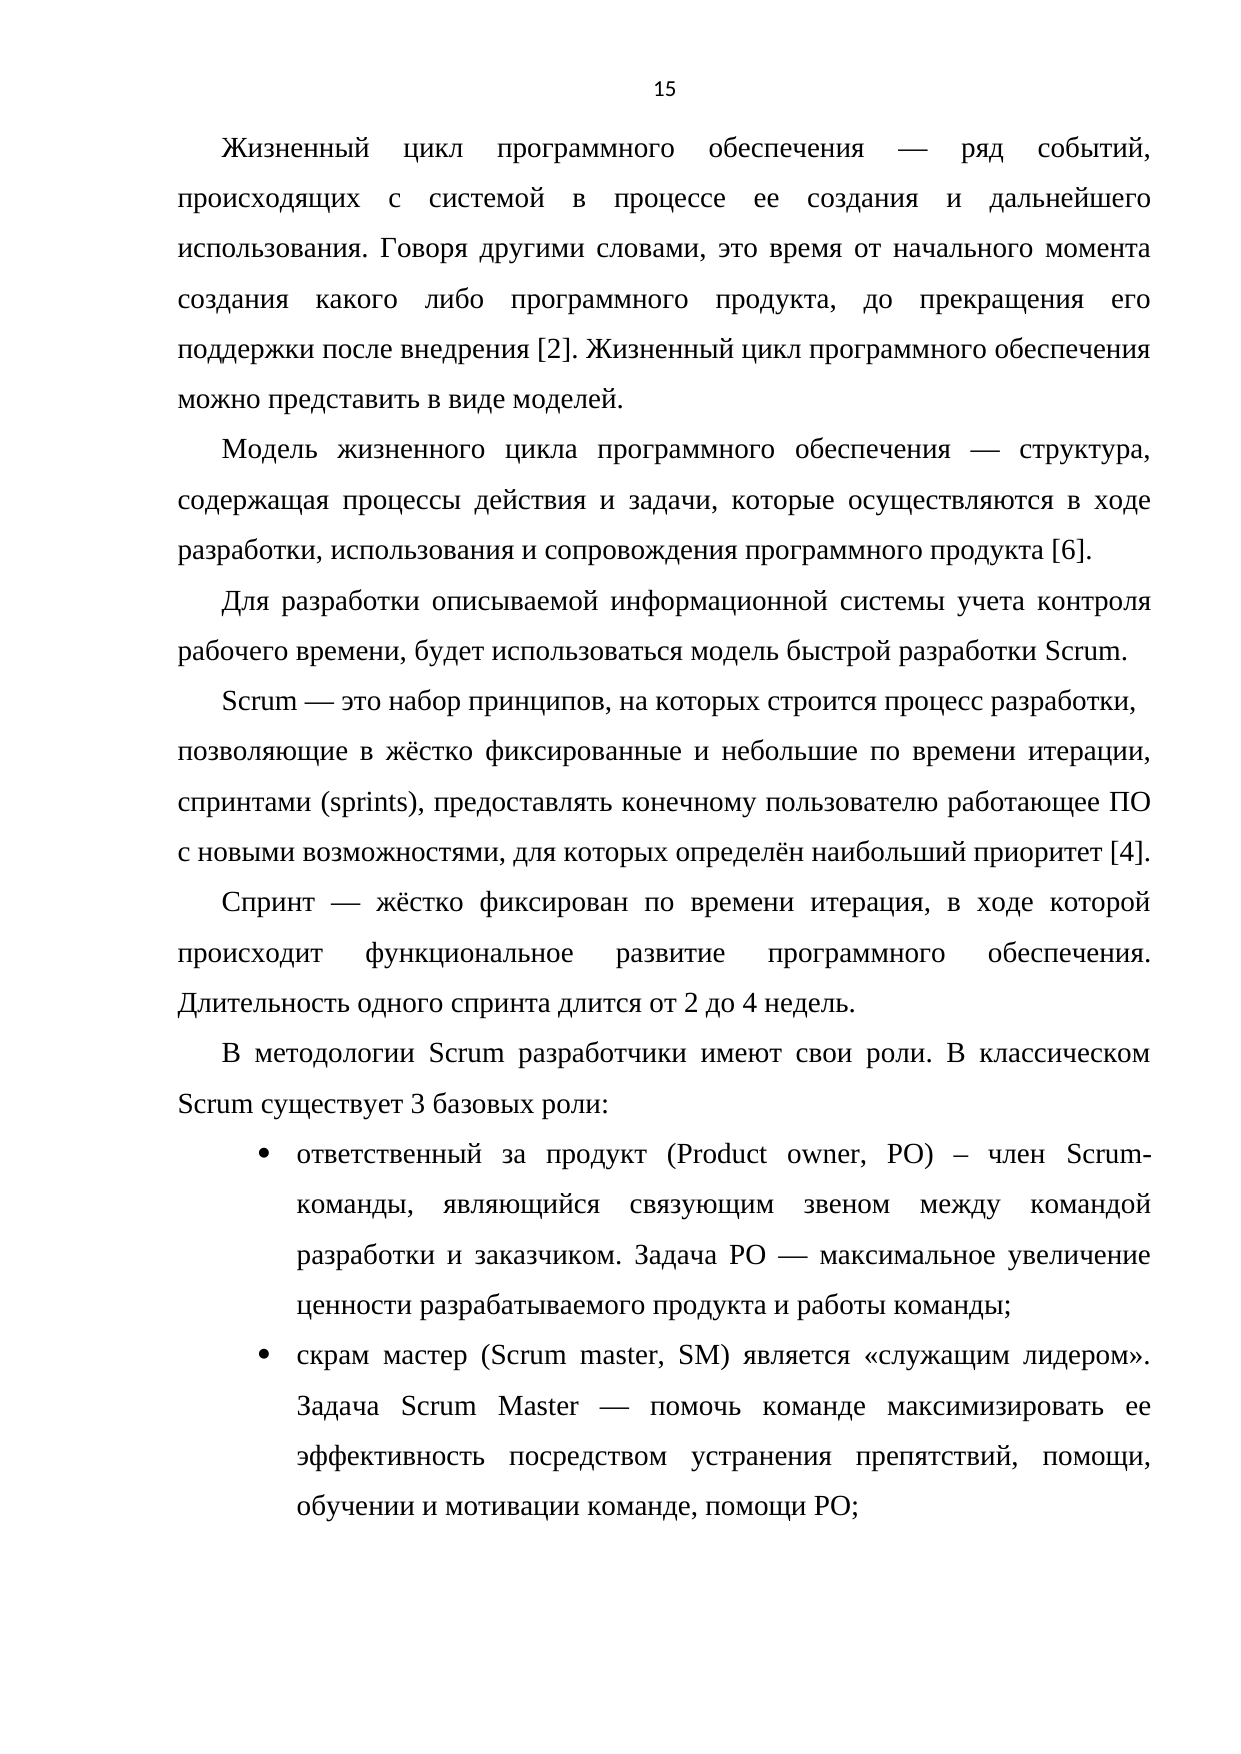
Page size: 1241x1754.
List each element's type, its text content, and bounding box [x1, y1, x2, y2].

text Жизненный цикл программного обеспечения — ряд событий, происходящих с системой в процессе ее создания и дальнейшего использования. Говоря другими словами, это время от начального момента создания какого либо программного продукта, до прекращения его поддержки после внедрения [2]. Жизненный цикл программного обеспечения можно представить в виде моделей. [177, 130, 1152, 415]
text Модель жизненного цикла программного обеспечения — структура, содержащая процессы действия и задачи, которые осуществляются в ходе разработки, использования и сопровождения программного продукта [6]. [177, 432, 1152, 566]
text В методологии Scrum разработчики имеют свои роли. В классическом Scrum существует 3 базовых роли: [177, 1035, 1152, 1119]
text Scrum — это набор принципов, на которых строится процесс разработки, [177, 683, 1152, 717]
text Для разработки описываемой информационной системы учета контроля рабочего времени, будет использоваться модель быстрой разработки Scrum. [177, 583, 1152, 666]
list скрам мастер (Scrum master, SM) является «служащим лидером». Задача Scrum Master — помочь команде максимизировать ее эффективность посредством устранения препятствий, помощи, обучении и мотивации команде, помощи PO; [259, 1337, 1152, 1522]
text Спринт — жёстко фиксирован по времени итерация, в ходе которой происходит функциональное развитие программного обеспечения. Длительность одного спринта длится от 2 до 4 недель. [177, 884, 1152, 1019]
list ответственный за продукт (Product owner, PO) – член Scrum-команды, являющийся связующим звеном между командой разработки и заказчиком. Задача PO — максимальное увеличение ценности разрабатываемого продукта и работы команды; [259, 1136, 1152, 1321]
text позволяющие в жёстко фиксированные и небольшие по времени итерации, спринтами (sprints), предоставлять конечному пользователю работающее ПО с новыми возможностями, для которых определён наибольший приоритет [4]. [177, 733, 1152, 868]
